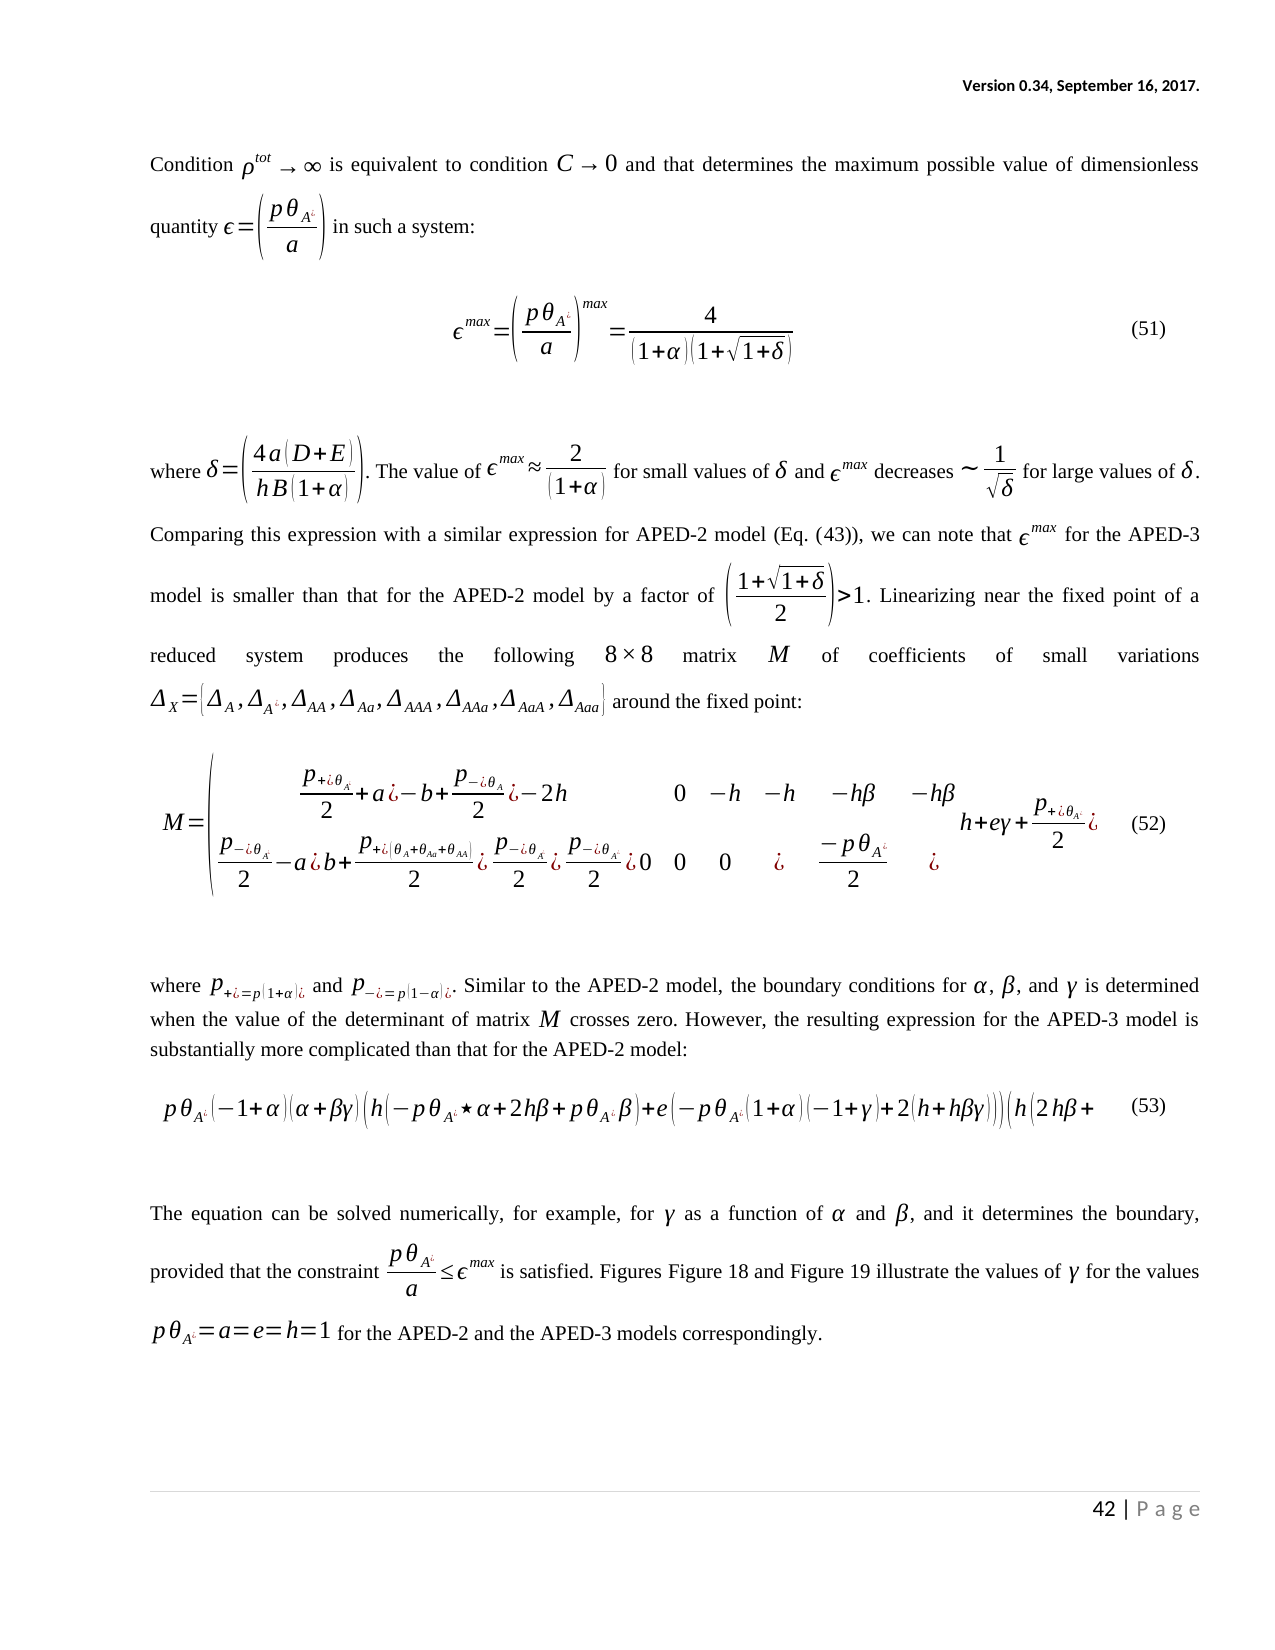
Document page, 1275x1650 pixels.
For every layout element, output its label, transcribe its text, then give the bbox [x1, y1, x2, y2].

text where . The value of for small values of and decreases for large values of . Comparing this expression with a similar expression for APED-2 model (Eq. (39)), we can note that for the APED-3 model is smaller than that for the APED-2 model by a factor of . Linearizing near the fixed point of a reduced system produces the following matrix of coefficients of small variations around the fixed point: [150, 435, 1200, 718]
table_header () [1097, 294, 1200, 378]
text Condition is equivalent to condition and that determines the maximum possible value of dimensionless quantity in such a system: [150, 148, 1200, 261]
table_header [150, 1085, 1097, 1143]
table_header [150, 294, 1097, 378]
table_header () [1097, 751, 1200, 912]
table_header () [1097, 1085, 1200, 1143]
text where and . Similar to the APED-2 model, the boundary conditions for , , and is determined when the value of the determinant of matrix crosses zero. However, the resulting expression for the APED-3 model is substantially more complicated than that for the APED-2 model: [150, 969, 1200, 1061]
text The equation can be solved numerically, for example, for as a function of and , and it determines the boundary, provided that the constraint is satisfied. Figures 18 and 19 illustrate the values of for the values for the APED-2 and the APED-3 models correspondingly. [150, 1199, 1200, 1348]
table_header [150, 751, 1097, 912]
